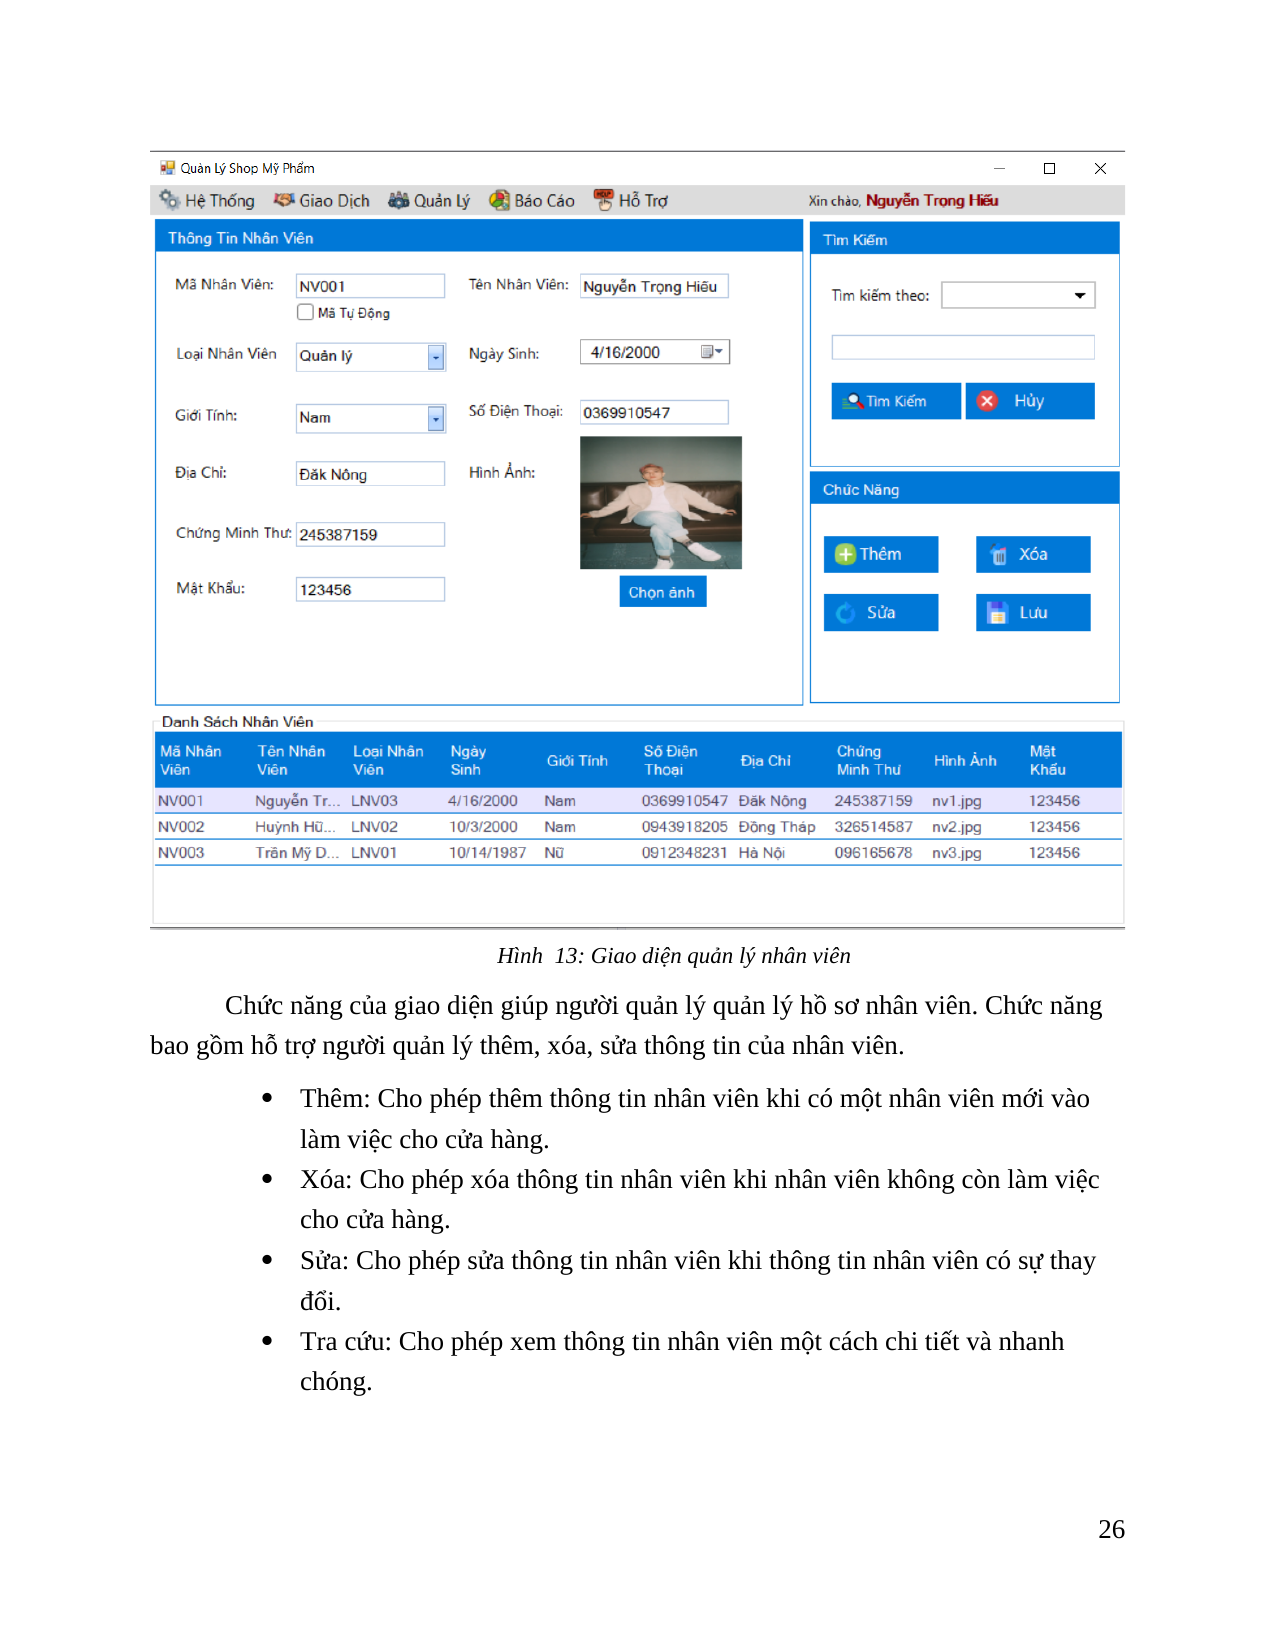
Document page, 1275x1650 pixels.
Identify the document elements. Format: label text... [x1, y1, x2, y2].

list Tra cứu: Cho phép xem thông tin nhân viên một cách chi tiết và nhanh chóng. [262, 1325, 1125, 1397]
text Hình 13: Giao diện quản lý nhân viên [150, 942, 1125, 968]
text Chức năng của giao diện giúp người quản lý quản lý hồ sơ nhân viên. Chức năng bao gồm hỗ trợ người quản lý thêm, xóa, sửa thông tin của nhân viên. [150, 989, 1125, 1060]
list Thêm: Cho phép thêm thông tin nhân viên khi có một nhân viên mới vào làm việc cho cửa hàng. [262, 1082, 1125, 1154]
list Xóa: Cho phép xóa thông tin nhân viên khi nhân viên không còn làm việc cho cửa hàng. [262, 1163, 1125, 1235]
picture [150, 150, 1125, 930]
list Sửa: Cho phép sửa thông tin nhân viên khi thông tin nhân viên có sự thay đổi. [262, 1244, 1125, 1316]
